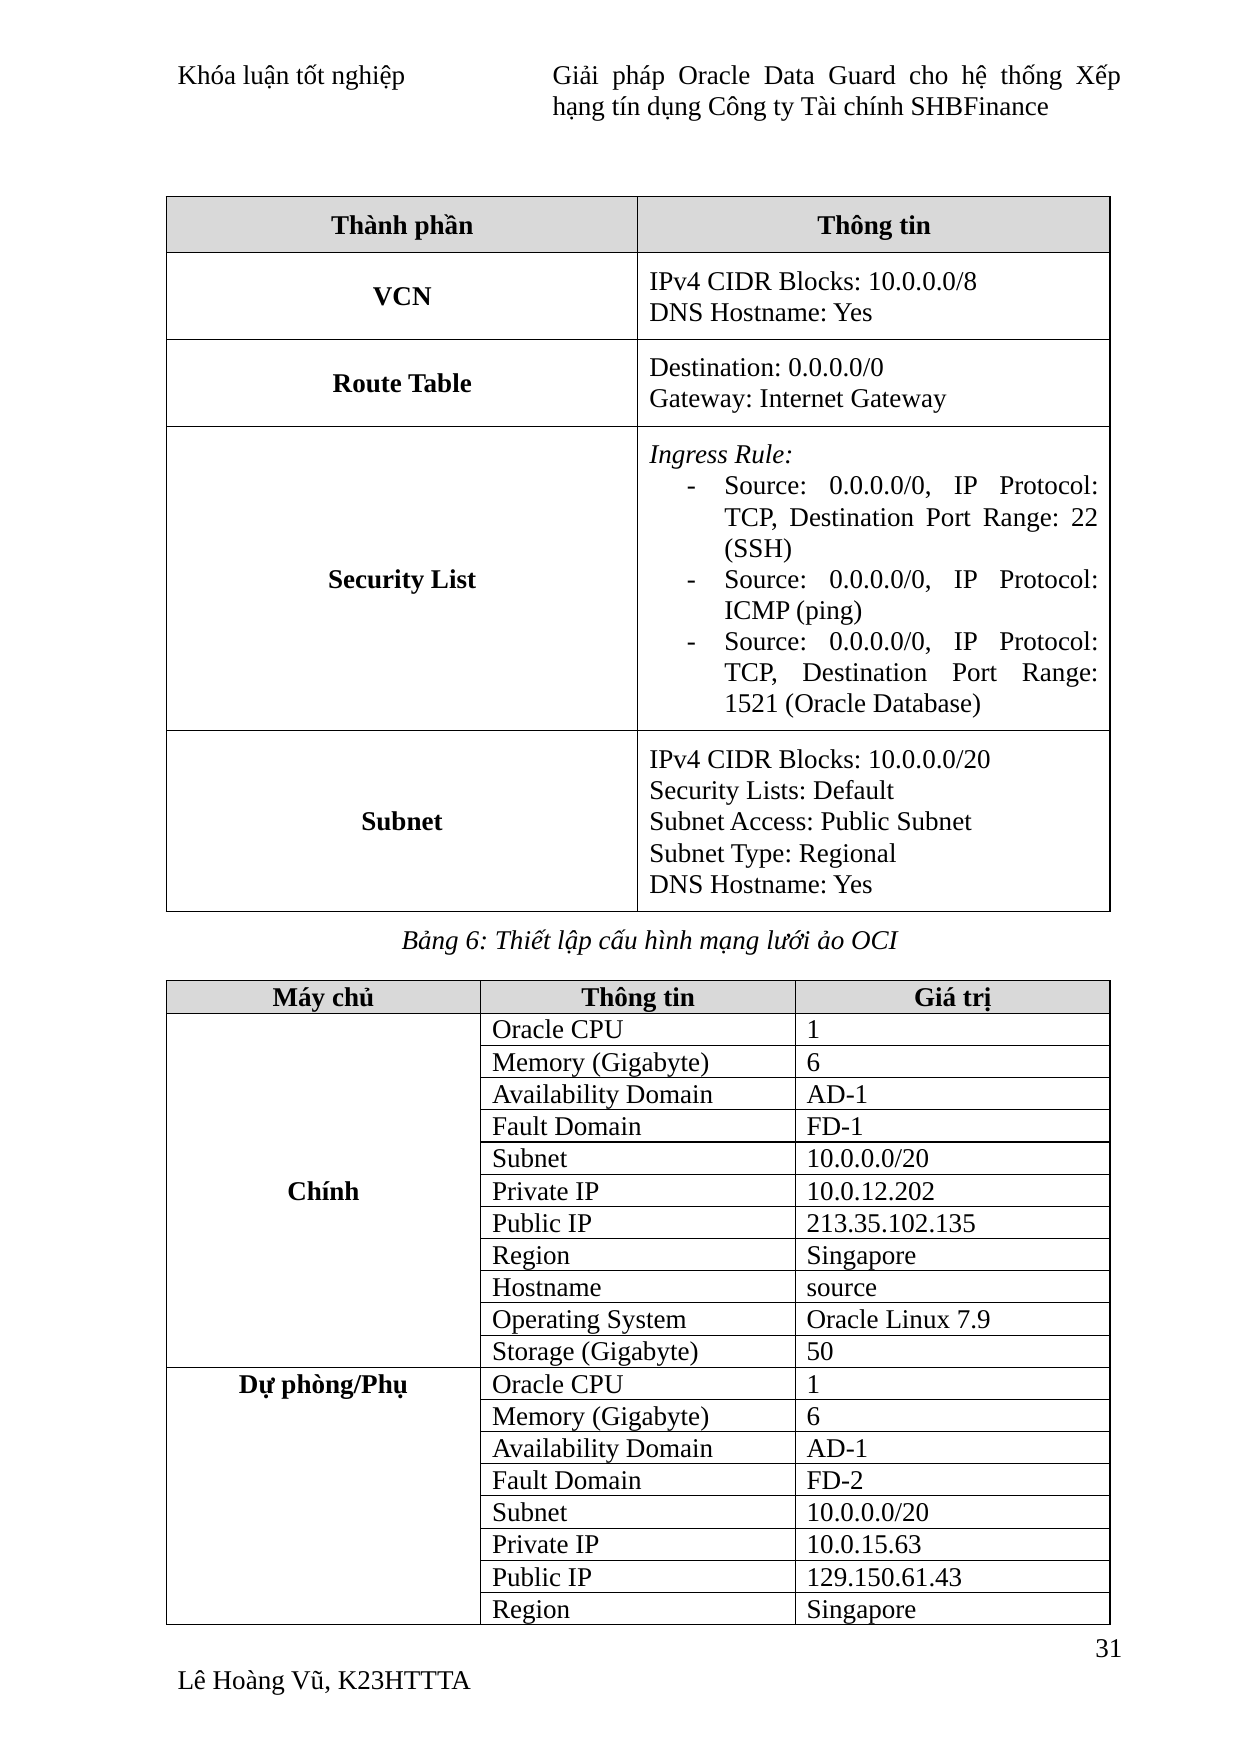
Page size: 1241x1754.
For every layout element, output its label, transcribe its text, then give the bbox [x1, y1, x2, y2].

table_cell Public IP [481, 1561, 795, 1592]
table_cell 1 [796, 1368, 1109, 1399]
table_cell Subnet [167, 731, 637, 911]
table_header Máy chủ [167, 981, 480, 1013]
table_cell 6 [796, 1400, 1109, 1431]
table_header Giá trị [796, 981, 1109, 1013]
table_cell Route Table [167, 340, 637, 426]
table_cell Singapore [796, 1239, 1109, 1270]
table_cell Oracle CPU [481, 1014, 795, 1045]
table_cell Subnet [481, 1496, 795, 1528]
table_cell 213.35.102.135 [796, 1207, 1109, 1238]
table_cell FD-1 [796, 1110, 1109, 1141]
table_cell Fault Domain [481, 1110, 795, 1141]
table_cell Singapore [796, 1593, 1109, 1624]
table_cell FD-2 [796, 1464, 1109, 1495]
table_cell Chính [167, 1014, 480, 1367]
table_cell Availability Domain [481, 1432, 795, 1463]
table_cell IPv4 CIDR Blocks: 10.0.0.0/8 DNS Hostname: Yes [638, 253, 1109, 339]
table_cell 50 [796, 1336, 1109, 1367]
table_cell Memory (Gigabyte) [481, 1046, 795, 1077]
table_cell Security List [167, 427, 637, 730]
table_header Thông tin [638, 197, 1109, 252]
table_cell Availability Domain [481, 1078, 795, 1109]
table_cell source [796, 1271, 1109, 1302]
table_cell Ingress Rule: Source: 0.0.0.0/0, IP Protocol: TCP, Destination Port Range: 22 (SSH) Source: 0.0.0.0/0, IP Protocol: ICMP (ping) Source: 0.0.0.0/0, IP Protocol: TCP, Destination Port Range: 1521 (Oracle Database) [638, 427, 1109, 730]
table_cell Oracle CPU [481, 1368, 795, 1399]
table_cell VCN [167, 253, 637, 339]
table_cell Destination: 0.0.0.0/0 Gateway: Internet Gateway [638, 340, 1109, 426]
table_cell 10.0.0.0/20 [796, 1143, 1109, 1173]
table_cell 10.0.15.63 [796, 1529, 1109, 1560]
table_cell 10.0.12.202 [796, 1175, 1109, 1206]
table_cell Fault Domain [481, 1464, 795, 1495]
table_header Thông tin [481, 981, 795, 1013]
table_cell Region [481, 1239, 795, 1270]
table_cell Private IP [481, 1175, 795, 1206]
table_cell Region [481, 1593, 795, 1624]
table_cell IPv4 CIDR Blocks: 10.0.0.0/20 Security Lists: Default Subnet Access: Public Subnet Subnet Type: Regional DNS Hostname: Yes [638, 731, 1109, 911]
table_cell Private IP [481, 1529, 795, 1560]
text Bảng 6: Thiết lập cấu hình mạng lưới ảo OCI [177, 924, 1122, 955]
table_cell 129.150.61.43 [796, 1561, 1109, 1592]
table_cell 10.0.0.0/20 [796, 1496, 1109, 1528]
table_cell 6 [796, 1046, 1109, 1077]
table_cell Oracle Linux 7.9 [796, 1303, 1109, 1334]
table_cell Hostname [481, 1271, 795, 1302]
table_cell AD-1 [796, 1078, 1109, 1109]
table_cell Public IP [481, 1207, 795, 1238]
table_cell AD-1 [796, 1432, 1109, 1463]
table_cell 1 [796, 1014, 1109, 1045]
table_cell Dự phòng/Phụ [167, 1368, 480, 1624]
table_cell Operating System [481, 1303, 795, 1334]
table_cell Subnet [481, 1143, 795, 1173]
table_cell Storage (Gigabyte) [481, 1336, 795, 1367]
table_header Thành phần [167, 197, 637, 252]
table_cell Memory (Gigabyte) [481, 1400, 795, 1431]
